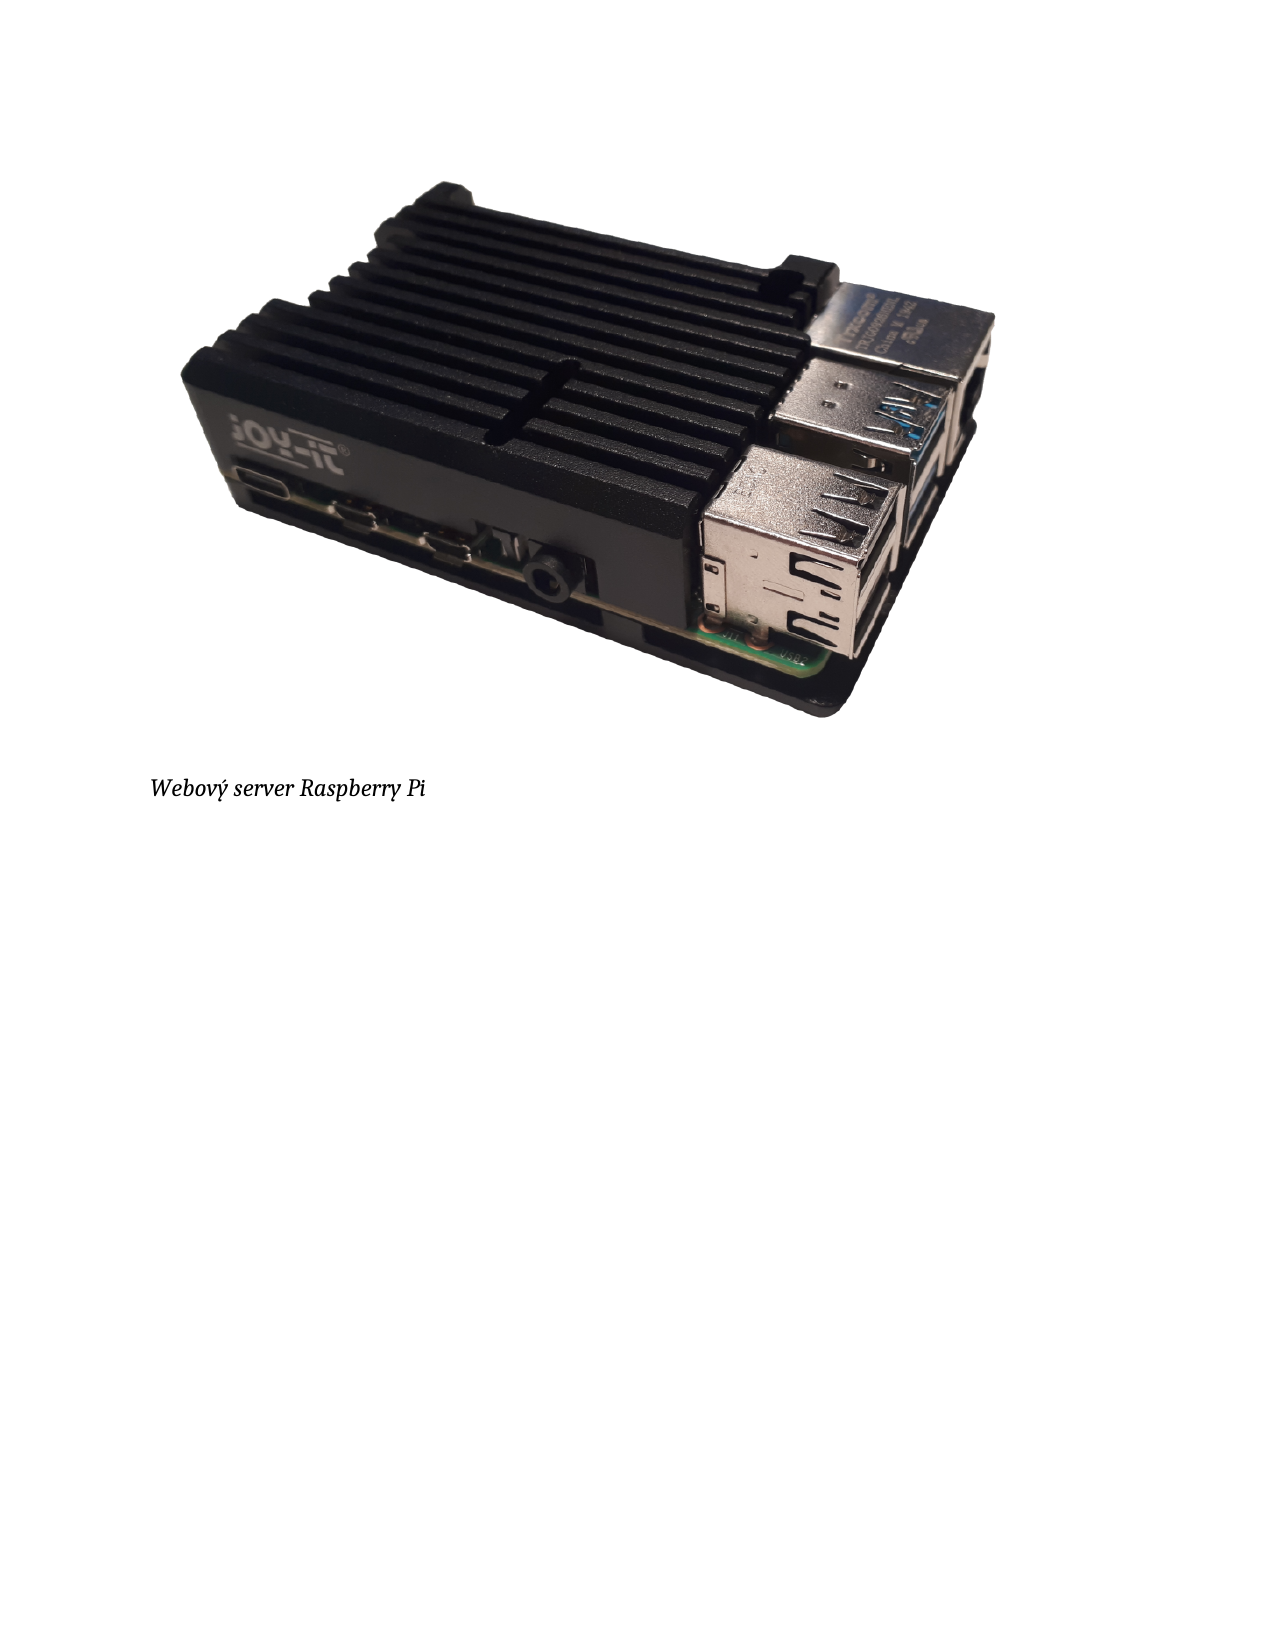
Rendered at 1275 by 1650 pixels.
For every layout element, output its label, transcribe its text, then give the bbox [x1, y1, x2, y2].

picture [168, 150, 1044, 753]
text Webový server Raspberry Pi [150, 774, 1125, 802]
